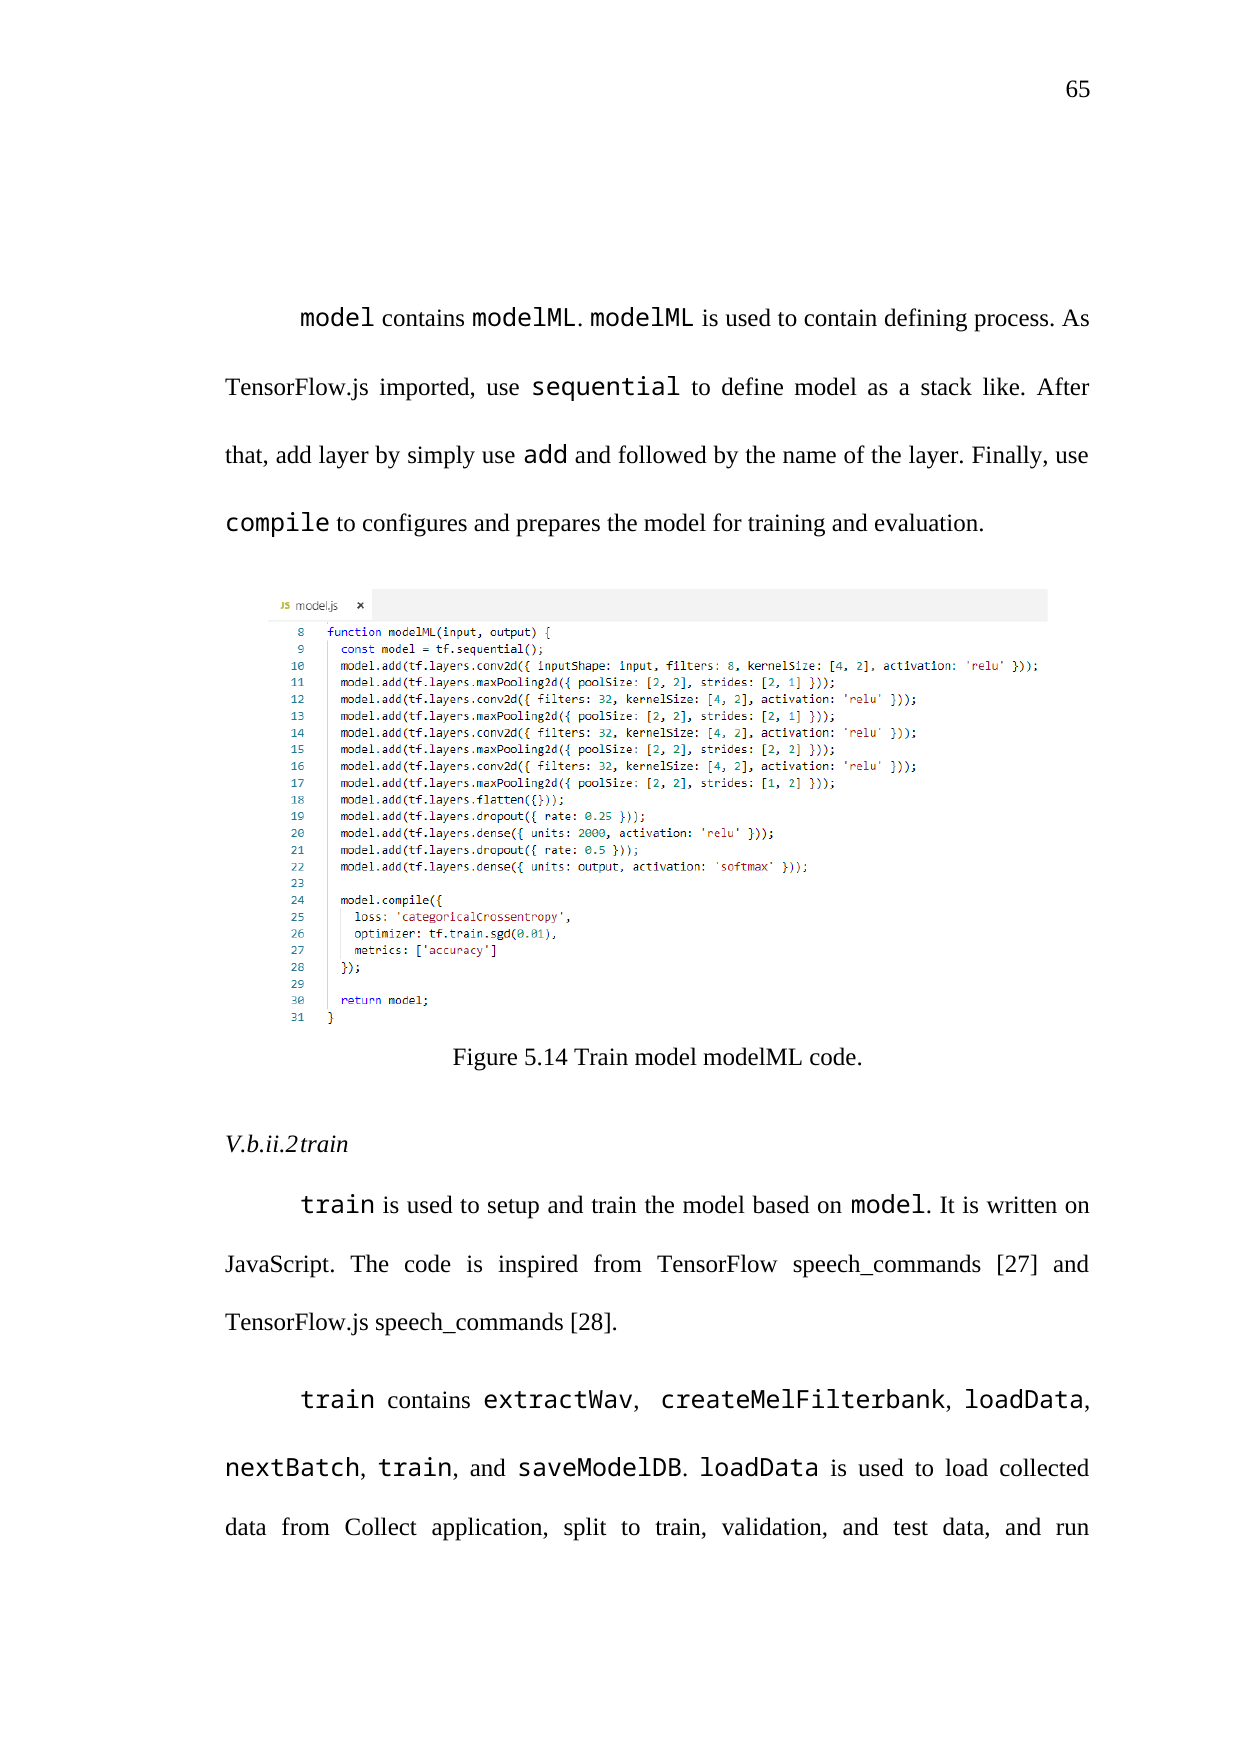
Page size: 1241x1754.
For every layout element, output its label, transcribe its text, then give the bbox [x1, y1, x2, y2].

text model contains modelML. modelML is used to contain defining process. As TensorFlow.js imported, use sequential to define model as a stack like. After that, add layer by simply use add and followed by the name of the layer. Finally, use compile to configures and prepares the model for training and evaluation. [225, 300, 1090, 538]
text train is used to setup and train the model based on model. It is written on JavaScript. The code is inspired from TensorFlow speech_commands [27] and TensorFlow.js speech_commands [28]. [225, 1187, 1090, 1336]
picture [267, 589, 1048, 1026]
text Figure 5.14 Train model modelML code. [225, 1042, 1090, 1071]
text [225, 1381, 1090, 1541]
subtitle train [225, 1129, 1090, 1158]
